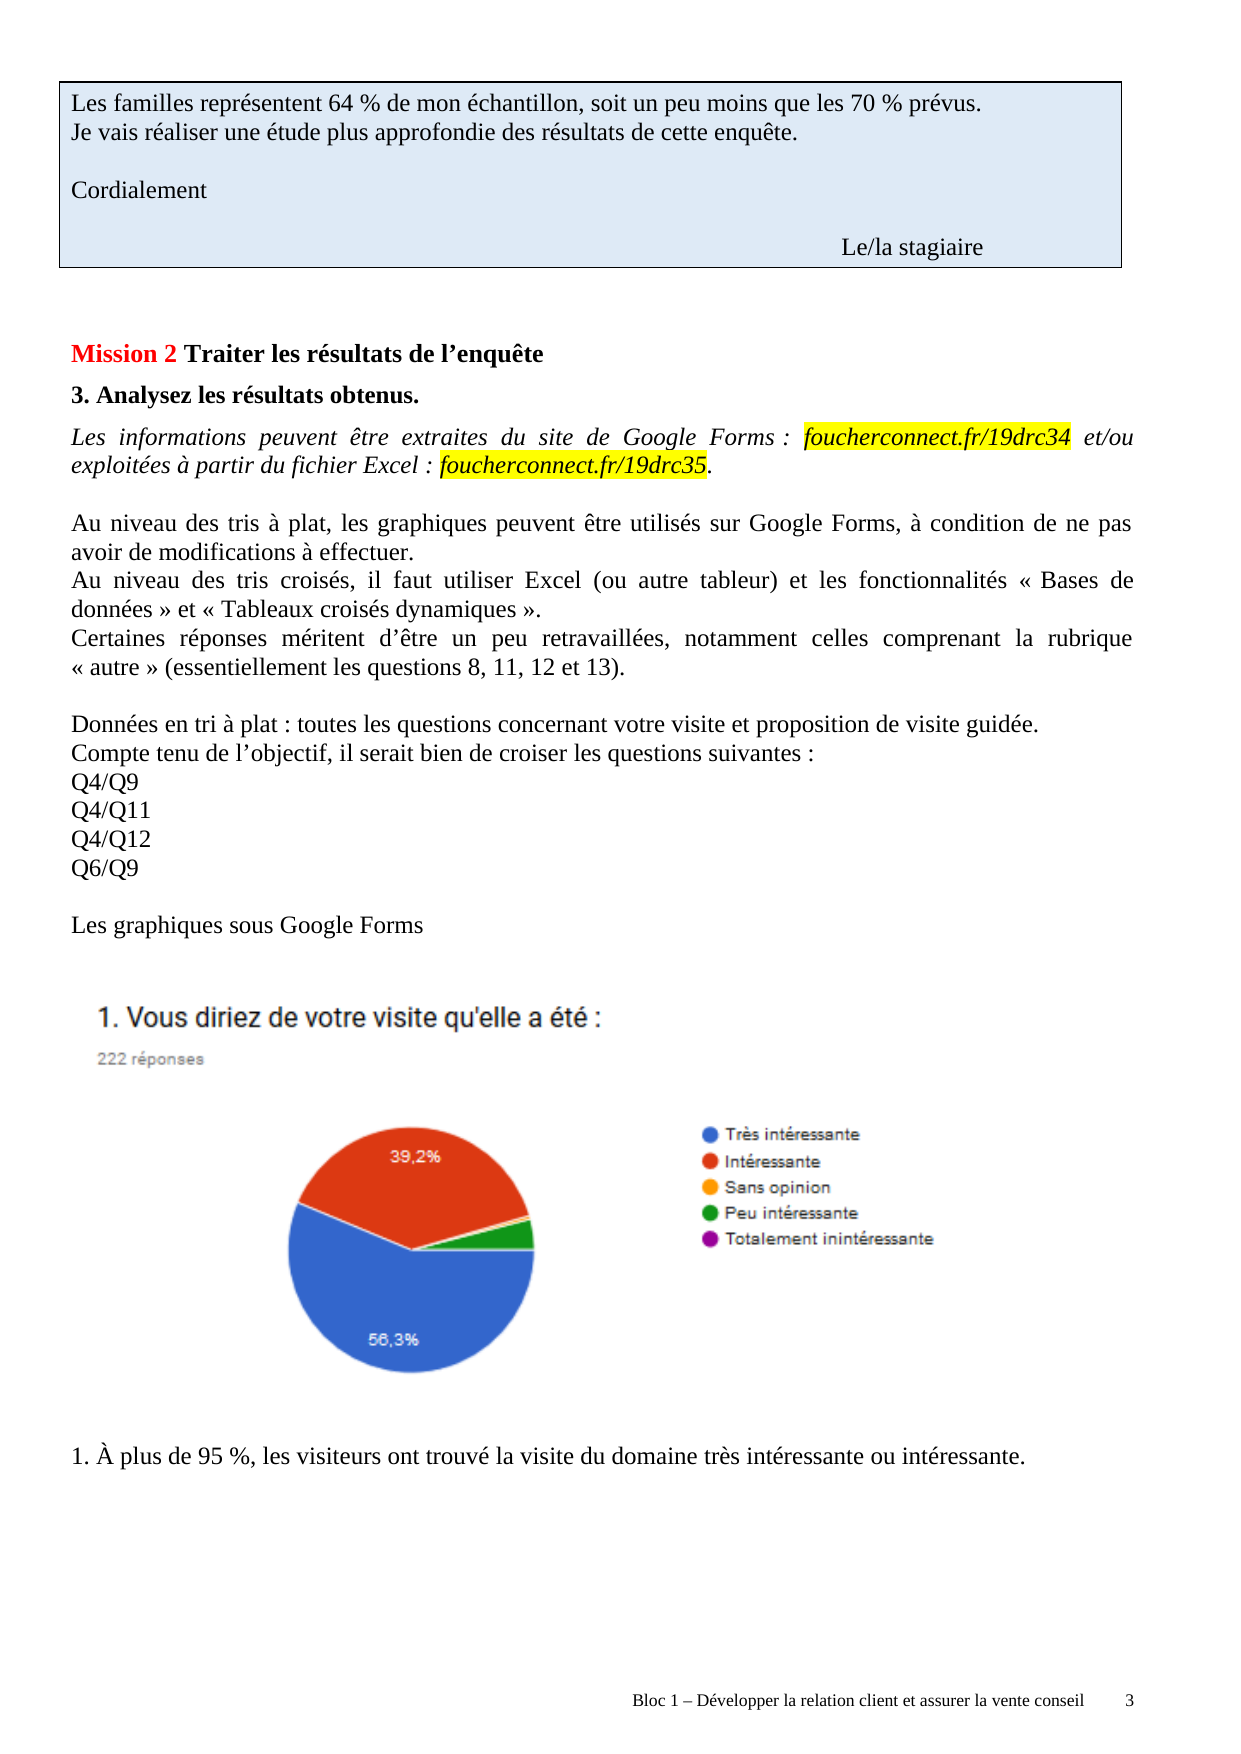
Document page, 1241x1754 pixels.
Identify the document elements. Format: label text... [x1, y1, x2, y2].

text Les informations peuvent être extraites du site de Google Forms : foucherconnect.fr/19drc34 et/ou exploitées à partir du fichier Excel : foucherconnect.fr/19drc35. [71, 422, 1134, 479]
text Q4/Q12 [71, 824, 1134, 853]
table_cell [60, 83, 1121, 267]
text Q4/Q11 [71, 795, 1134, 824]
text Les graphiques sous Google Forms [71, 910, 1134, 939]
text 3. Analysez les résultats obtenus. [71, 380, 1134, 409]
text 1. À plus de 95 %, les visiteurs ont trouvé la visite du domaine très intéressante ou intéressante. [71, 1441, 1134, 1470]
text Compte tenu de l’objectif, il serait bien de croiser les questions suivantes : [71, 738, 1134, 767]
text Données en tri à plat : toutes les questions concernant votre visite et proposition de visite guidée. [71, 709, 1134, 738]
text Au niveau des tris à plat, les graphiques peuvent être utilisés sur Google Forms, à condition de ne pas avoir de modifications à effectuer. [71, 508, 1134, 565]
text Certaines réponses méritent d’être un peu retravaillées, notamment celles comprenant la rubrique « autre » (essentiellement les questions 8, 11, 12 et 13). [71, 623, 1134, 680]
text Q4/Q9 [71, 767, 1134, 795]
text Q6/Q9 [71, 853, 1134, 882]
text Au niveau des tris croisés, il faut utiliser Excel (ou autre tableur) et les fonctionnalités « Bases de données » et « Tableaux croisés dynamiques ». [71, 565, 1134, 623]
picture [70, 967, 1020, 1423]
text Mission 2 Traiter les résultats de l’enquête [71, 338, 1134, 368]
